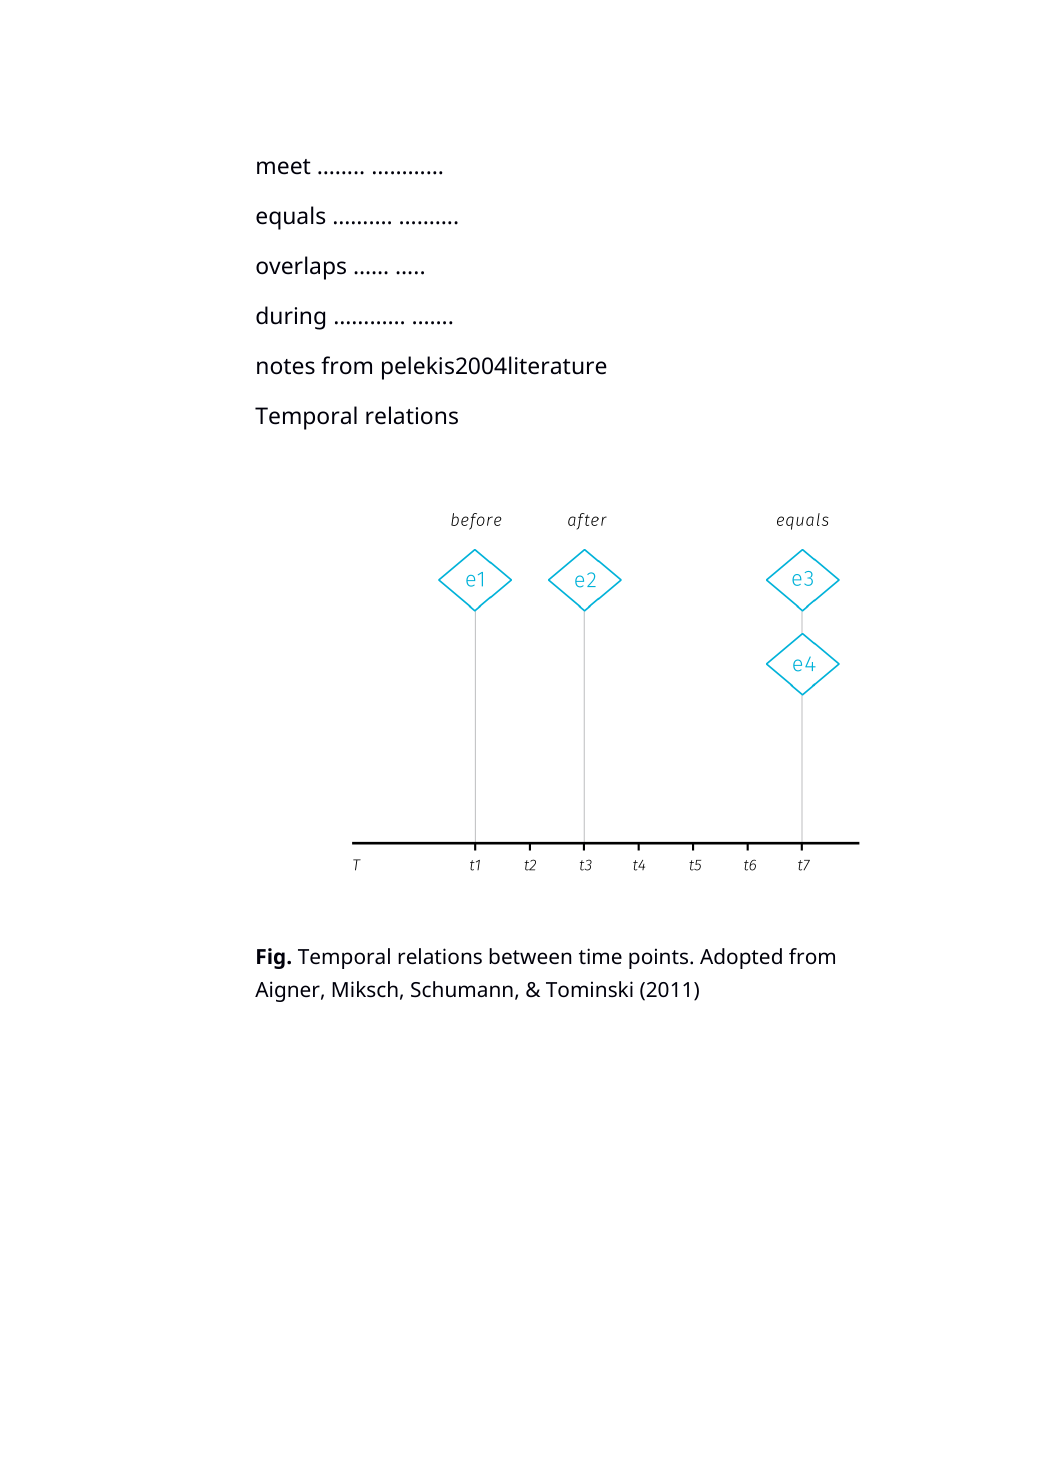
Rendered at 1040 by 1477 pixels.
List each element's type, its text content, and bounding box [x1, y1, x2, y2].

text equals ………. ………. [255, 200, 910, 231]
text overlaps …… ….. [255, 250, 910, 281]
text Fig. Temporal relations between time points. Adopted from Aigner, Miksch, Schumann, & Tominski (2011) [255, 942, 910, 1003]
text notes from pelekis2004literature [255, 350, 910, 381]
text meet …….. ………… [255, 150, 910, 181]
text during ………… ……. [255, 300, 910, 331]
picture [274, 450, 923, 922]
text Temporal relations [255, 400, 910, 431]
